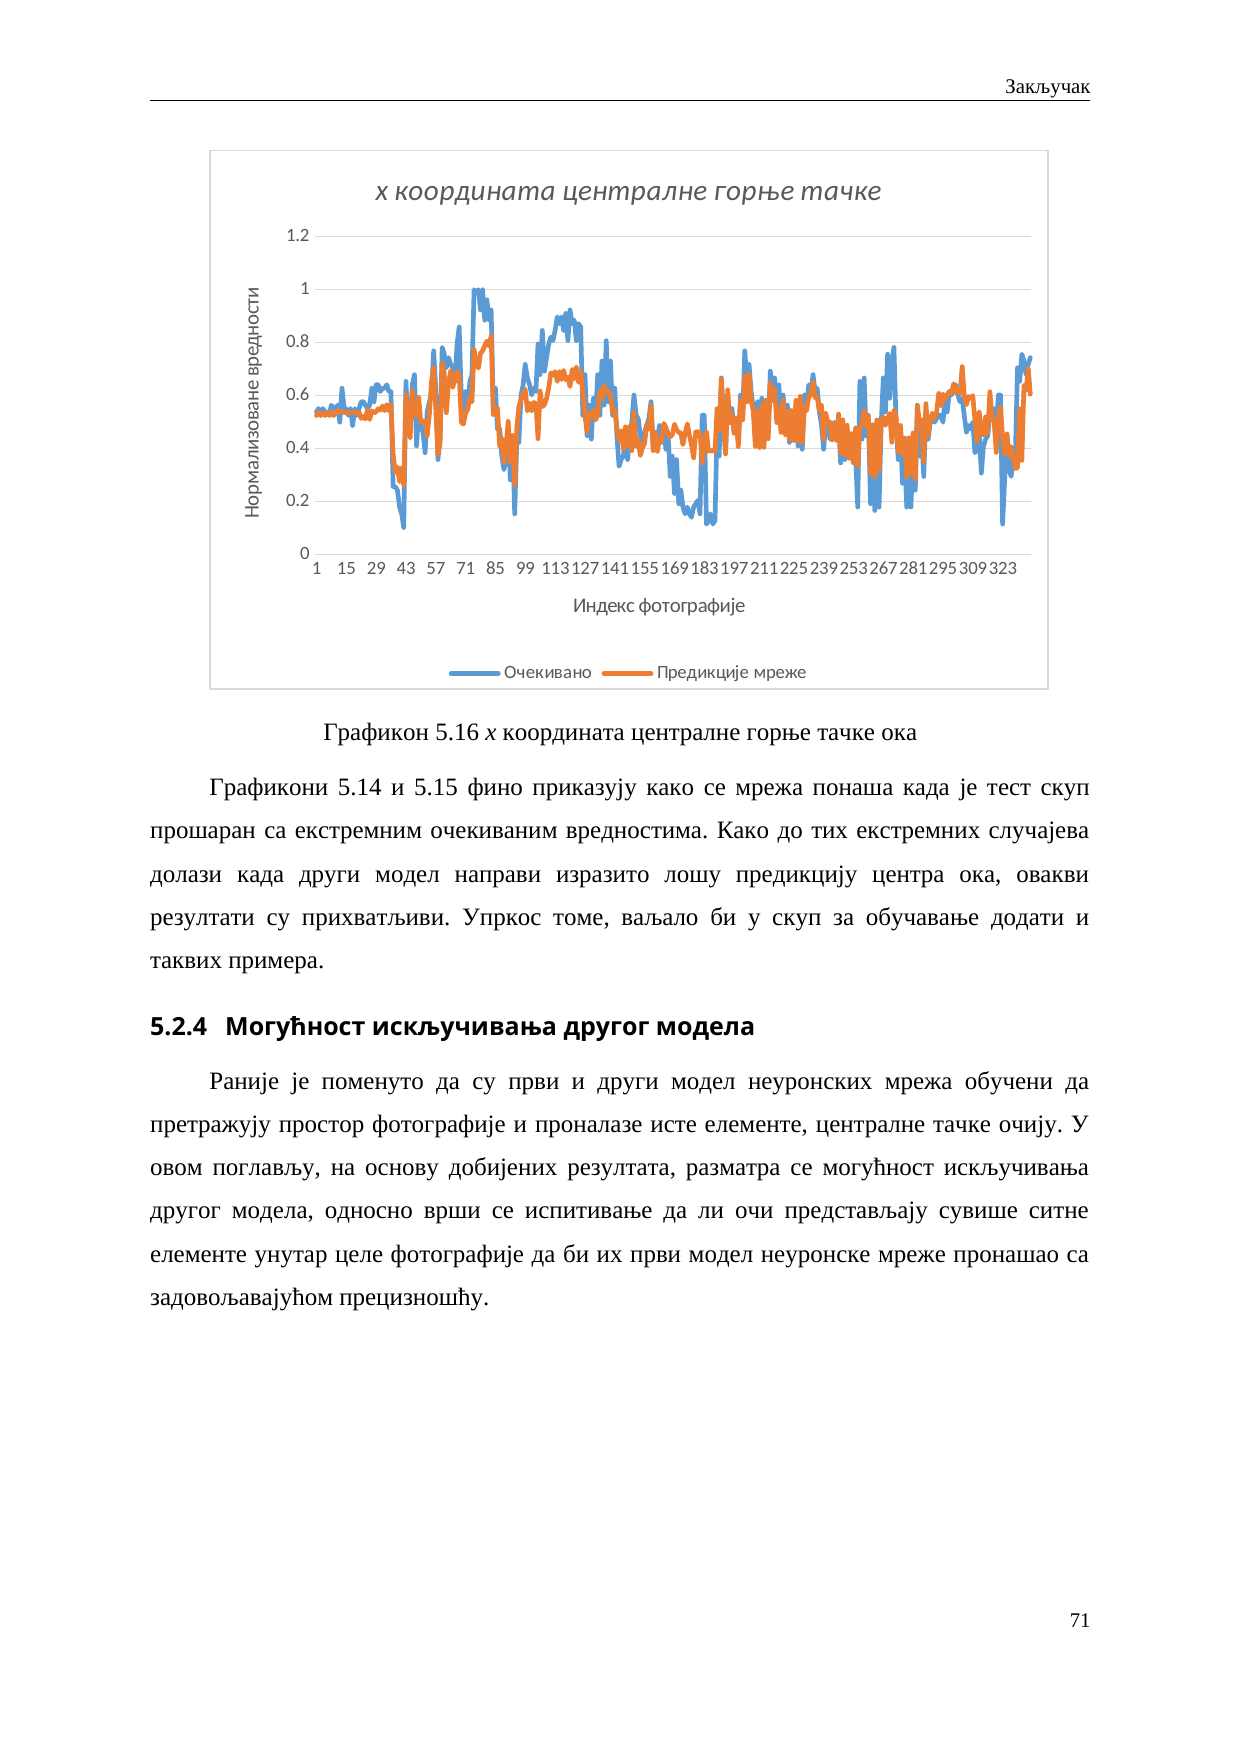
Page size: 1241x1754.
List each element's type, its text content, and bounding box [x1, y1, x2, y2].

text Графикони 5.14 и 5.15 фино приказују како се мрежа понаша када је тест скуп прошаран са екстремним очекиваним вредностима. Како до тих екстремних случајева долази када други модел направи изразито лошу предикцију центра ока, овакви резултати су прихватљиви. Упркос томе, ваљало би у скуп за обучавање додати и таквих примера. [150, 772, 1090, 974]
text Раније је поменуто да су први и други модел неуронских мрежа обучени да претражују простор фотографије и проналазе исте елементе, централне тачке очију. У овом поглављу, на основу добијених резултата, разматра се могућност искључивања другог модела, односно врши се испитивање да ли очи представљају сувише ситне елементе унутар целе фотографије да би их први модел неуронске мреже пронашао са задовољавајућом прецизношћу. [150, 1066, 1090, 1311]
subtitle Могућност искључивања другог модела [150, 1009, 1090, 1043]
